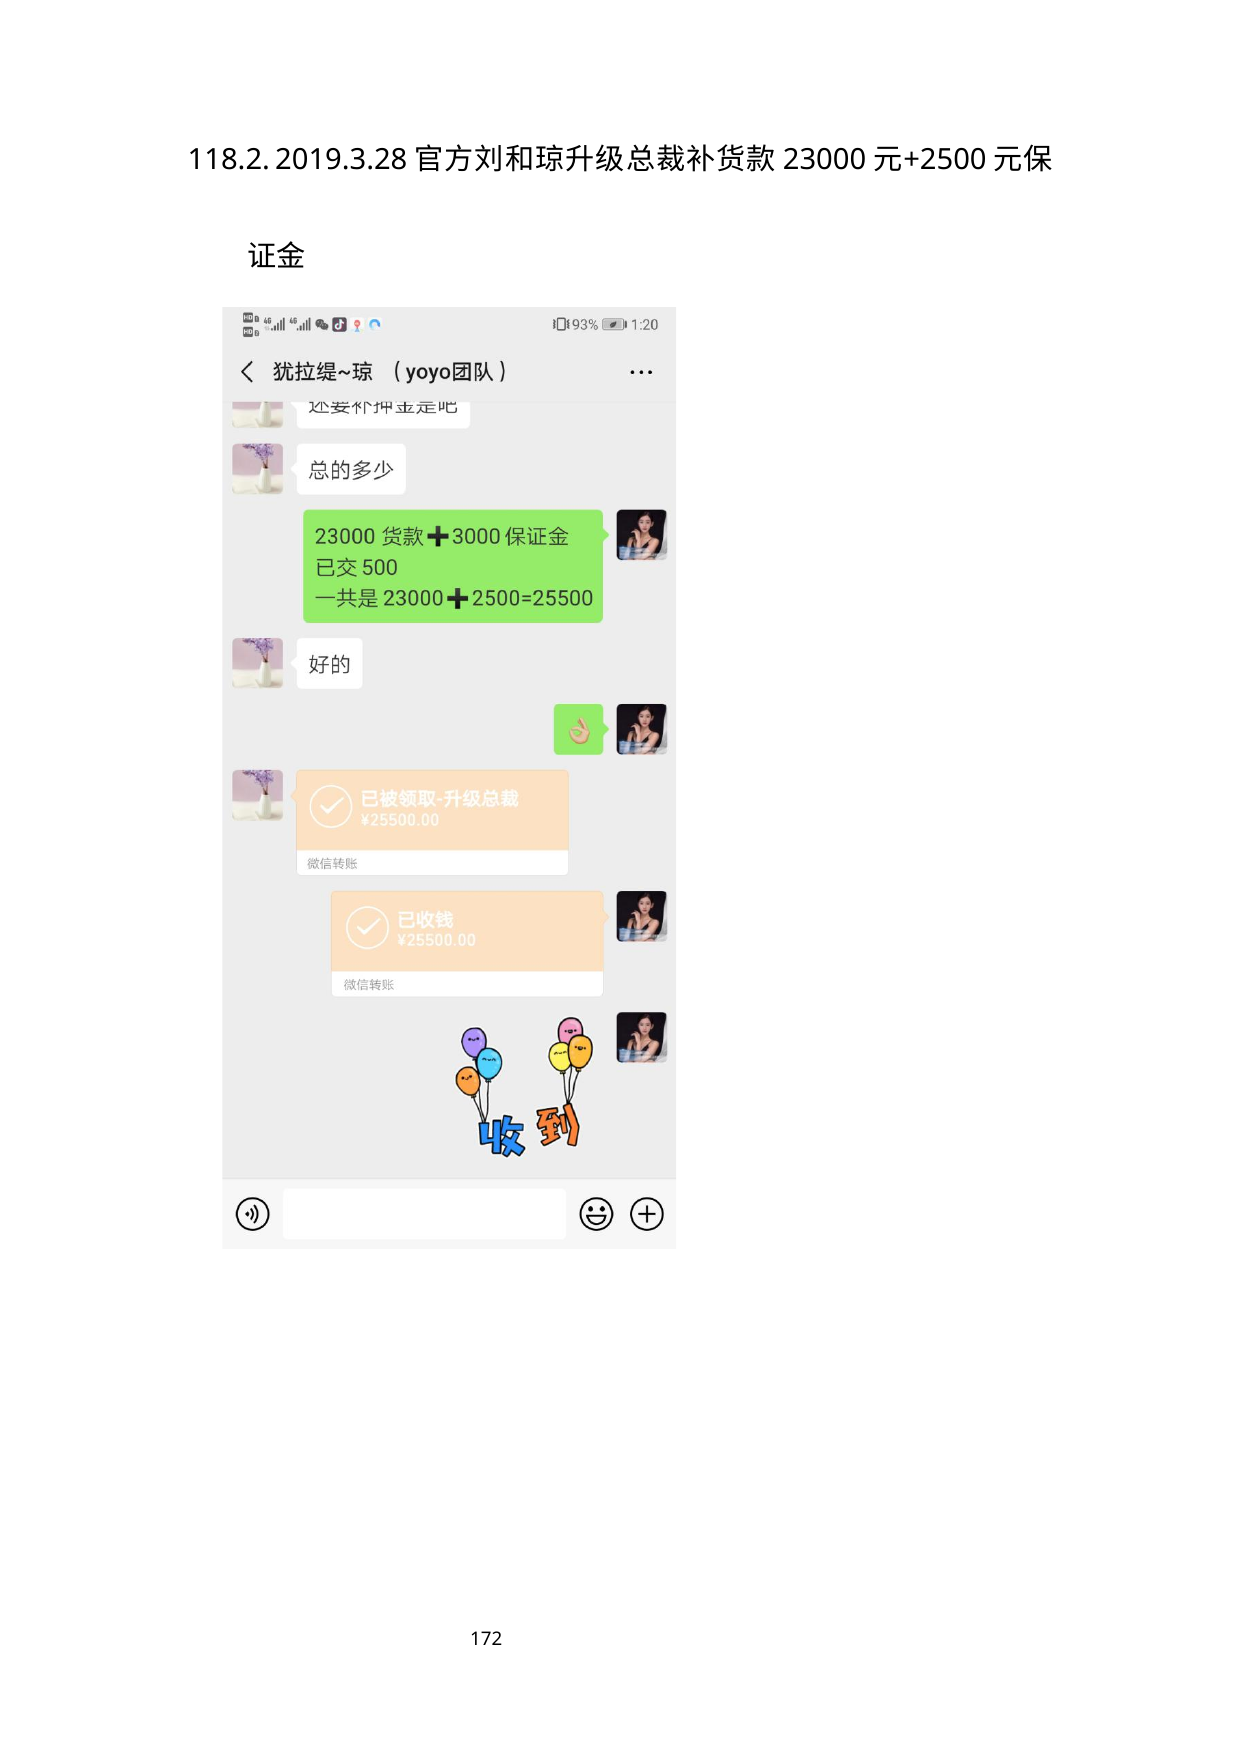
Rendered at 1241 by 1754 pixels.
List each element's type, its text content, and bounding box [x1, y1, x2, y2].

picture [222, 307, 677, 1249]
subtitle 2019.3.28官方刘和琼升级总裁补货款23000元+2500元保证金 [187, 124, 1053, 287]
